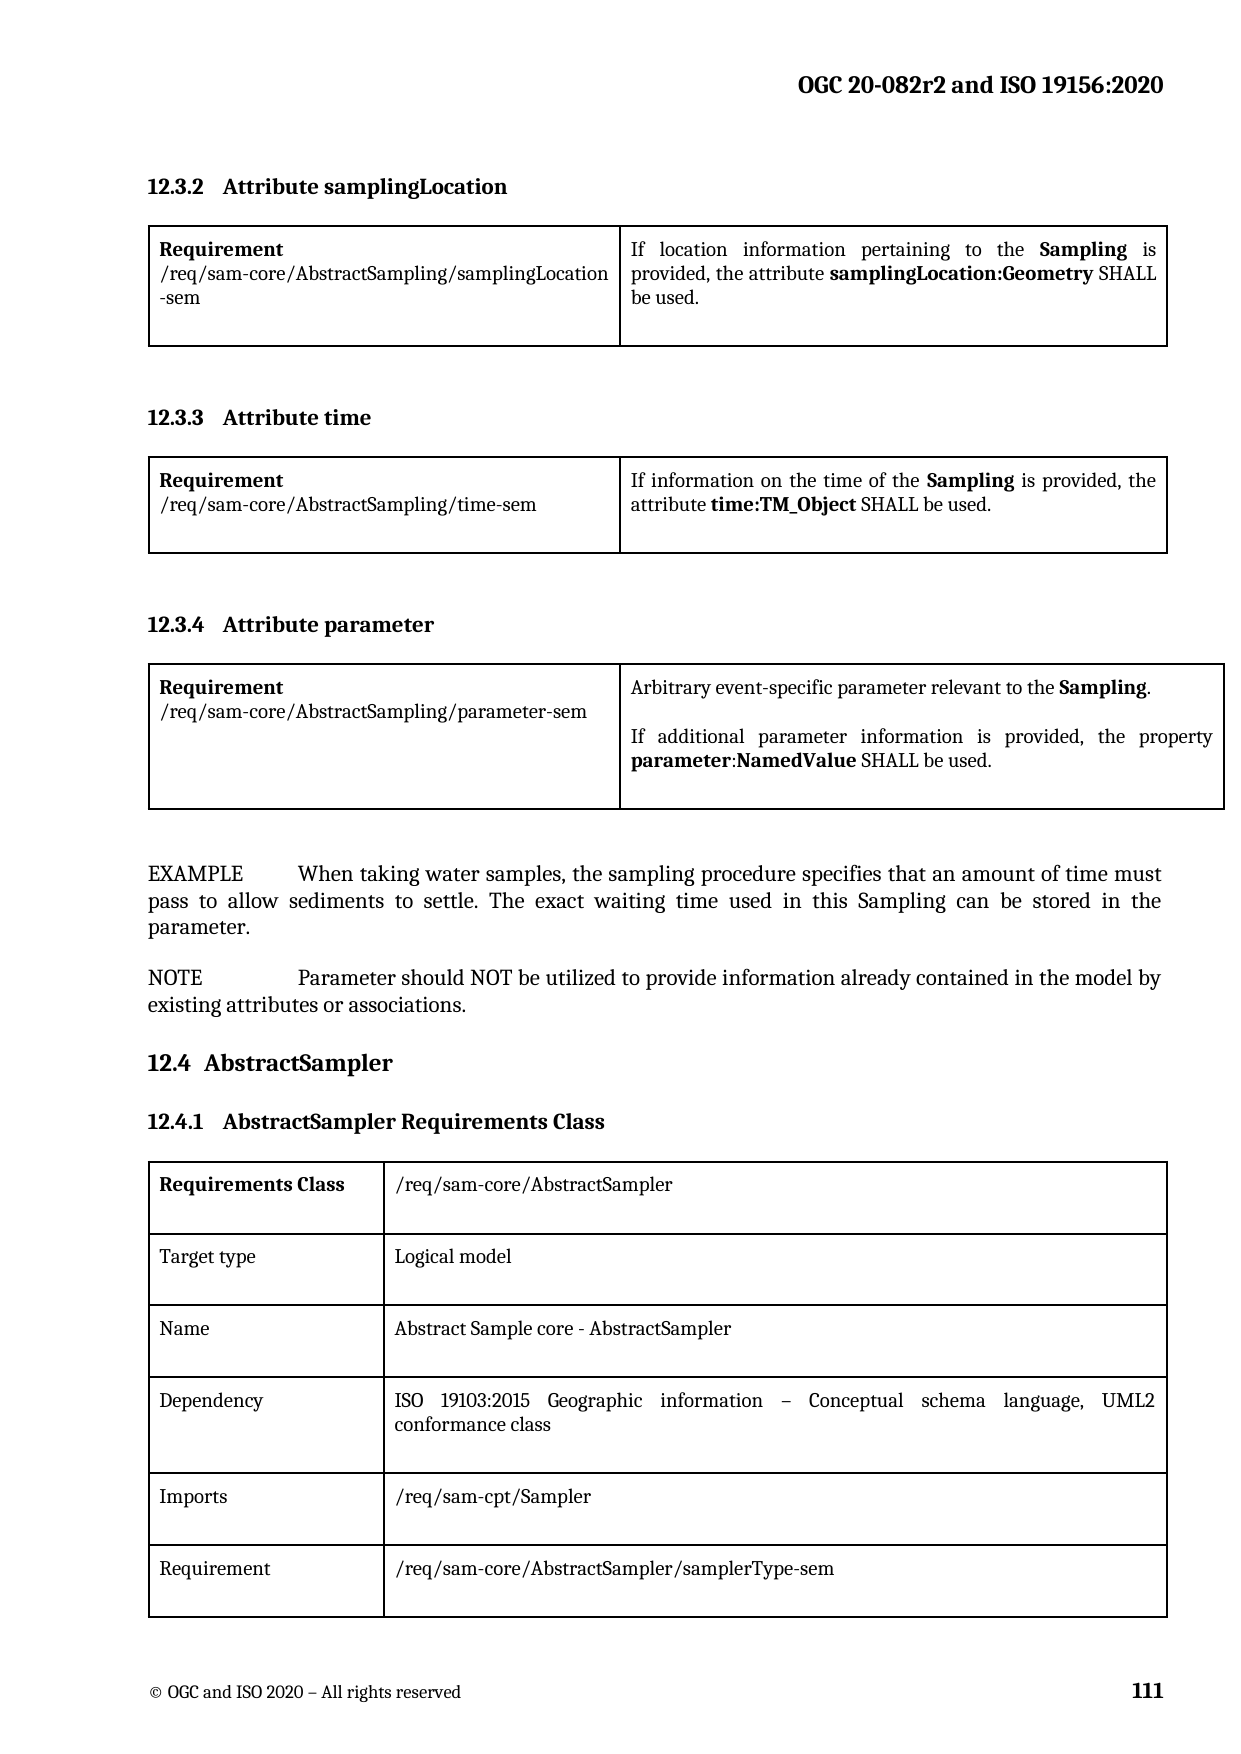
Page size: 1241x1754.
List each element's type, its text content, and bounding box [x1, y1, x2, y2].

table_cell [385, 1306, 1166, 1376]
subtitle AbstractSampler Requirements Class [148, 1109, 1163, 1136]
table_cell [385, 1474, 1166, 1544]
subtitle AbstractSampler [148, 1049, 1163, 1078]
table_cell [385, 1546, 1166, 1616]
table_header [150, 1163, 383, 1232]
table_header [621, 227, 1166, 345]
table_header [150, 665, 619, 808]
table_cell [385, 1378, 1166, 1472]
text EXAMPLE When taking water samples, the sampling procedure specifies that an amount of time must pass to allow sediments to settle. The exact waiting time used in this Sampling can be stored in the parameter. [148, 861, 1163, 940]
subtitle Attribute time [148, 405, 1163, 431]
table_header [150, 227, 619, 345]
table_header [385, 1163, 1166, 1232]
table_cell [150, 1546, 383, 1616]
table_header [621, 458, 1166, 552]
subtitle Attribute parameter [148, 612, 1163, 638]
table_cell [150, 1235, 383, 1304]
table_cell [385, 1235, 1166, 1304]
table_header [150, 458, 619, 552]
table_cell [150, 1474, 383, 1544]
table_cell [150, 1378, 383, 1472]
text NOTE Parameter should NOT be utilized to provide information already contained in the model by existing attributes or associations. [148, 965, 1163, 1018]
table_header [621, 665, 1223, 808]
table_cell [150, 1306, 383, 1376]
subtitle Attribute samplingLocation [148, 174, 1163, 200]
